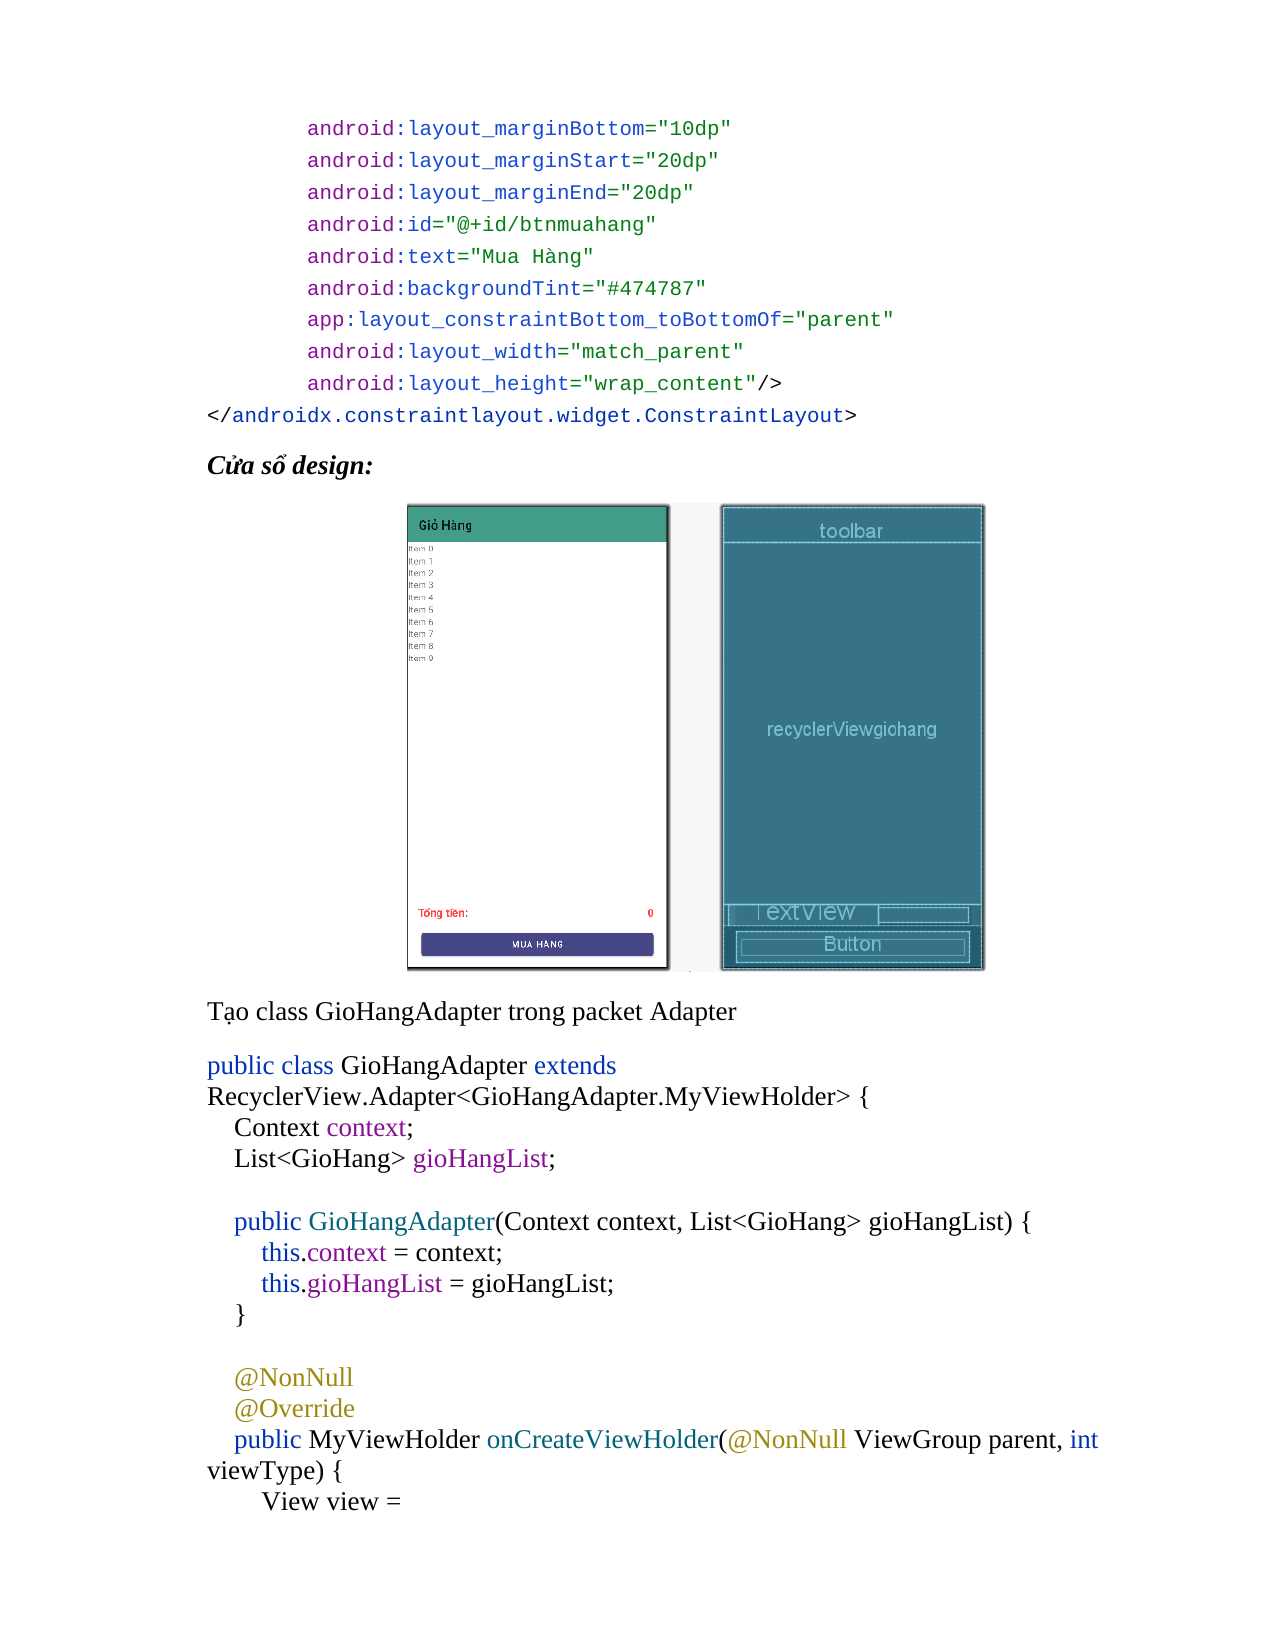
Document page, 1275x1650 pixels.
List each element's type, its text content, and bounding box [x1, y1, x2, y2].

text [207, 1049, 1186, 1516]
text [207, 118, 1186, 429]
picture [407, 503, 987, 972]
text Tạo class GioHangAdapter trong packet Adapter [207, 995, 1186, 1026]
text Cửa sổ design: [207, 449, 1186, 481]
